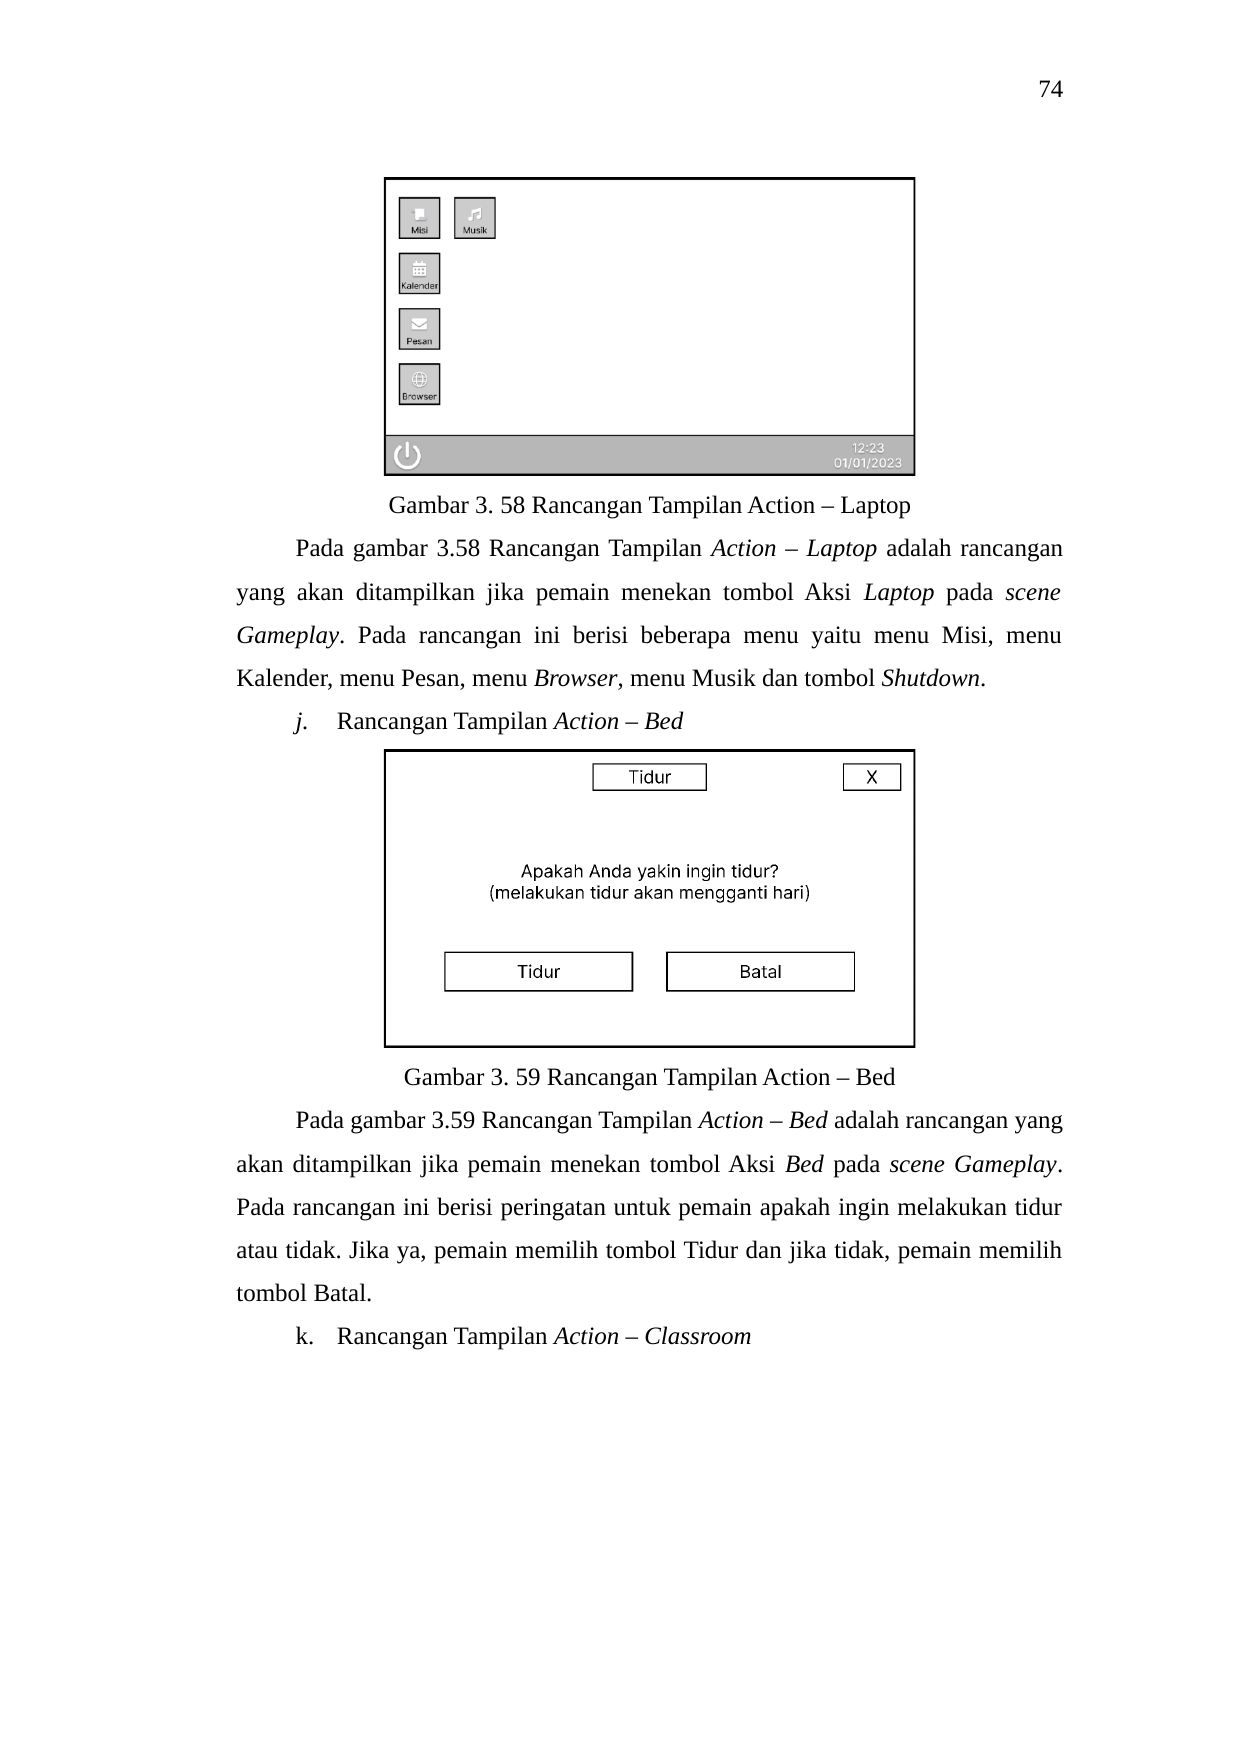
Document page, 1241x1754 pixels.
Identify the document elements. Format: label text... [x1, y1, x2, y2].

text Pada gambar 3.58 Rancangan Tampilan Action – Laptop adalah rancangan yang akan ditampilkan jika pemain menekan tombol Aksi Laptop pada scene Gameplay. Pada rancangan ini berisi beberapa menu yaitu menu Misi, menu Kalender, menu Pesan, menu Browser, menu Musik dan tombol Shutdown. [236, 533, 1063, 692]
text Pada gambar 3.59 Rancangan Tampilan Action – Bed adalah rancangan yang akan ditampilkan jika pemain menekan tombol Aksi Bed pada scene Gameplay. Pada rancangan ini berisi peringatan untuk pemain apakah ingin melakukan tidur atau tidak. Jika ya, pemain memilih tombol Tidur dan jika tidak, pemain memilih tombol Batal. [236, 1106, 1063, 1307]
list Rancangan Tampilan Action – Classroom [295, 1321, 1063, 1350]
text Gambar 3. 59 Rancangan Tampilan Action – Bed [236, 1062, 1063, 1091]
picture [383, 177, 916, 476]
text Gambar 3. 58 Rancangan Tampilan Action – Laptop [236, 490, 1063, 519]
picture [383, 749, 916, 1048]
list Rancangan Tampilan Action – Bed [295, 706, 1063, 735]
